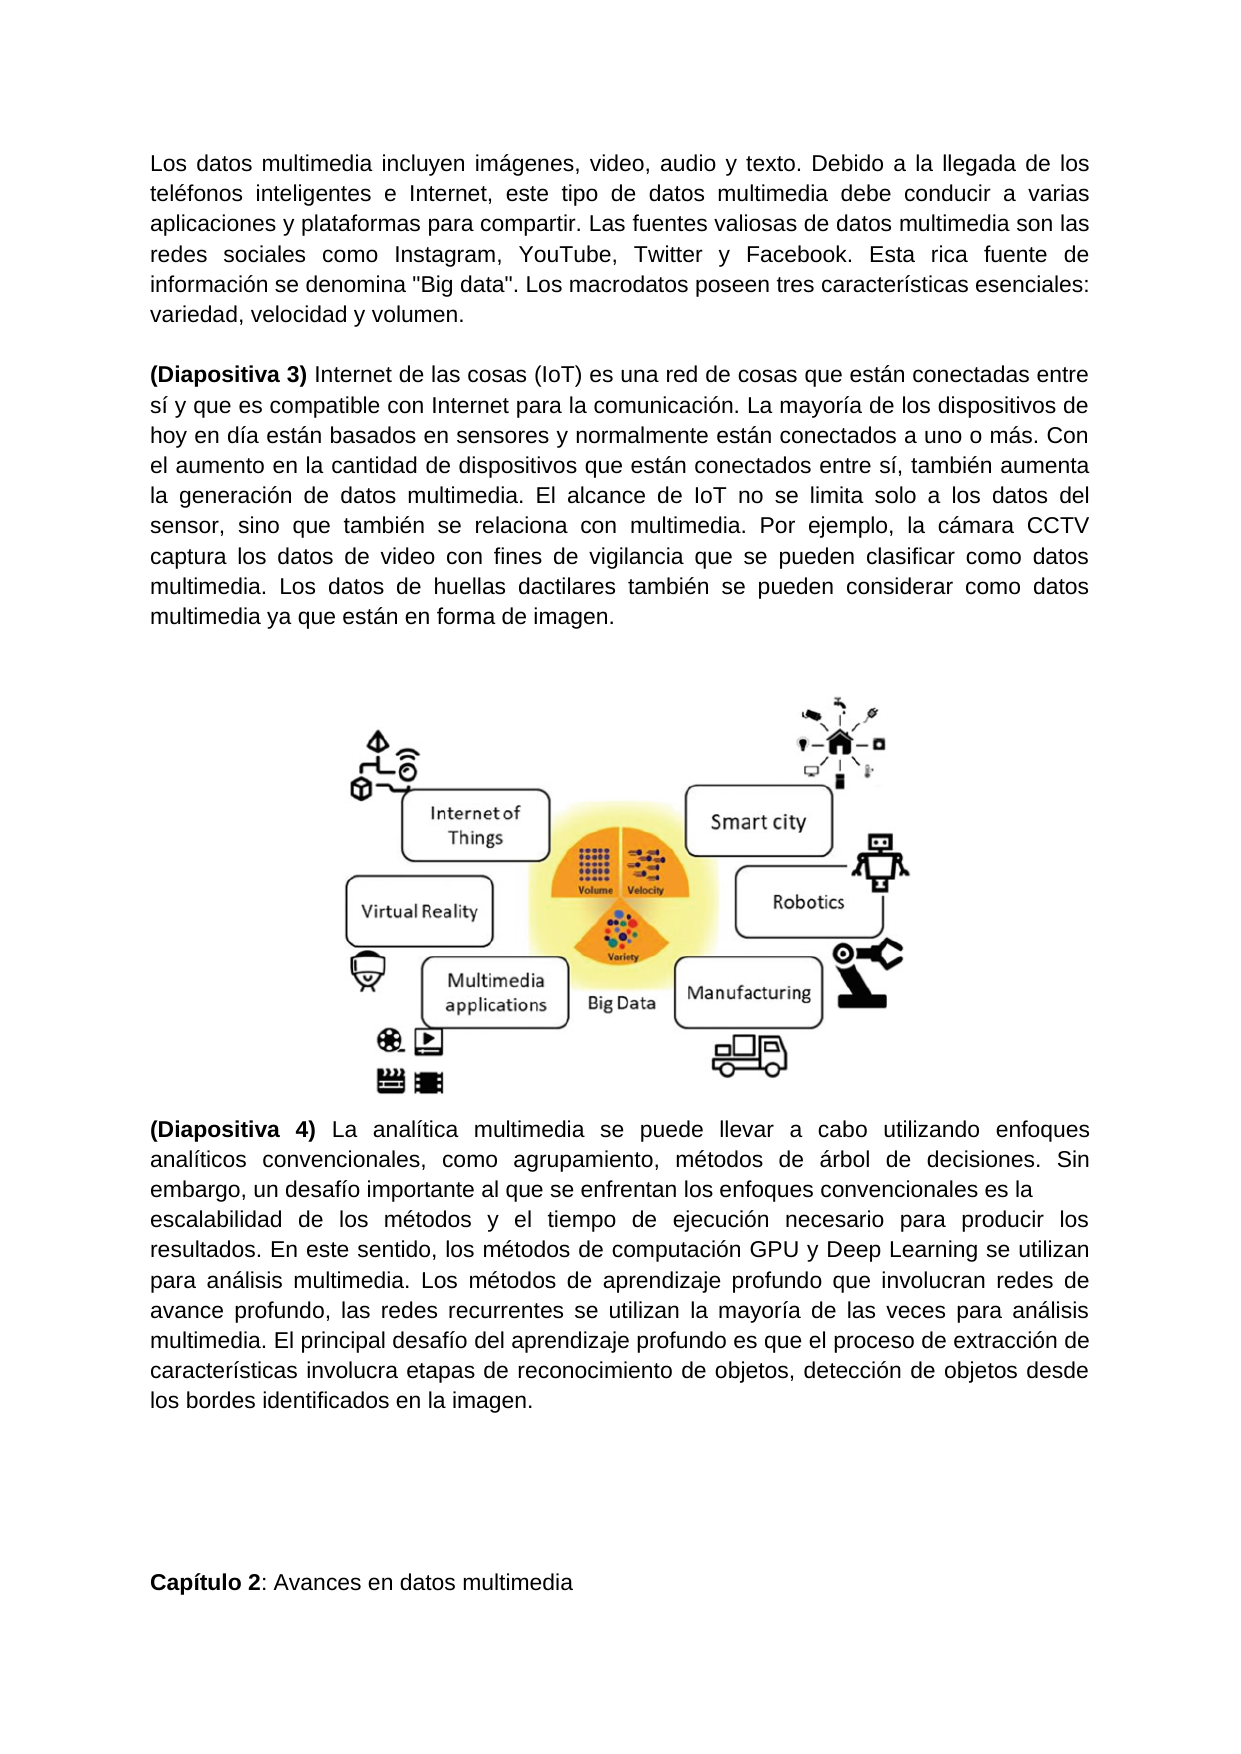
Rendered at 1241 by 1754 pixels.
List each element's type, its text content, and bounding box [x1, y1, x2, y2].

text escalabilidad de los métodos y el tiempo de ejecución necesario para producir los resultados. En este sentido, los métodos de computación GPU y Deep Learning se utilizan para análisis multimedia. Los métodos de aprendizaje profundo que involucran redes de avance profundo, las redes recurrentes se utilizan la mayoría de las veces para análisis multimedia. El principal desafío del aprendizaje profundo es que el proceso de extracción de características involucra etapas de reconocimiento de objetos, detección de objetos desde los bordes identificados en la imagen. [150, 1206, 1090, 1414]
text Los datos multimedia incluyen imágenes, video, audio y texto. Debido a la llegada de los teléfonos inteligentes e Internet, este tipo de datos multimedia debe conducir a varias aplicaciones y plataformas para compartir. Las fuentes valiosas de datos multimedia son las redes sociales como Instagram, YouTube, Twitter y Facebook. Esta rica fuente de información se denomina "Big data". Los macrodatos poseen tres características esenciales: variedad, velocidad y volumen. [150, 150, 1090, 327]
picture [308, 693, 932, 1112]
text Capítulo 2: Avances en datos multimedia [150, 1569, 1090, 1595]
text (Diapositiva 4) La analítica multimedia se puede llevar a cabo utilizando enfoques analíticos convencionales, como agrupamiento, métodos de árbol de decisiones. Sin embargo, un desafío importante al que se enfrentan los enfoques convencionales es la [150, 1116, 1090, 1202]
text (Diapositiva 3) Internet de las cosas (IoT) es una red de cosas que están conectadas entre sí y que es compatible con Internet para la comunicación. La mayoría de los dispositivos de hoy en día están basados en sensores y normalmente están conectados a uno o más. Con el aumento en la cantidad de dispositivos que están conectados entre sí, también aumenta la generación de datos multimedia. El alcance de IoT no se limita solo a los datos del sensor, sino que también se relaciona con multimedia. Por ejemplo, la cámara CCTV captura los datos de video con fines de vigilancia que se pueden clasificar como datos multimedia. Los datos de huellas dactilares también se pueden considerar como datos multimedia ya que están en forma de imagen. [150, 361, 1090, 629]
